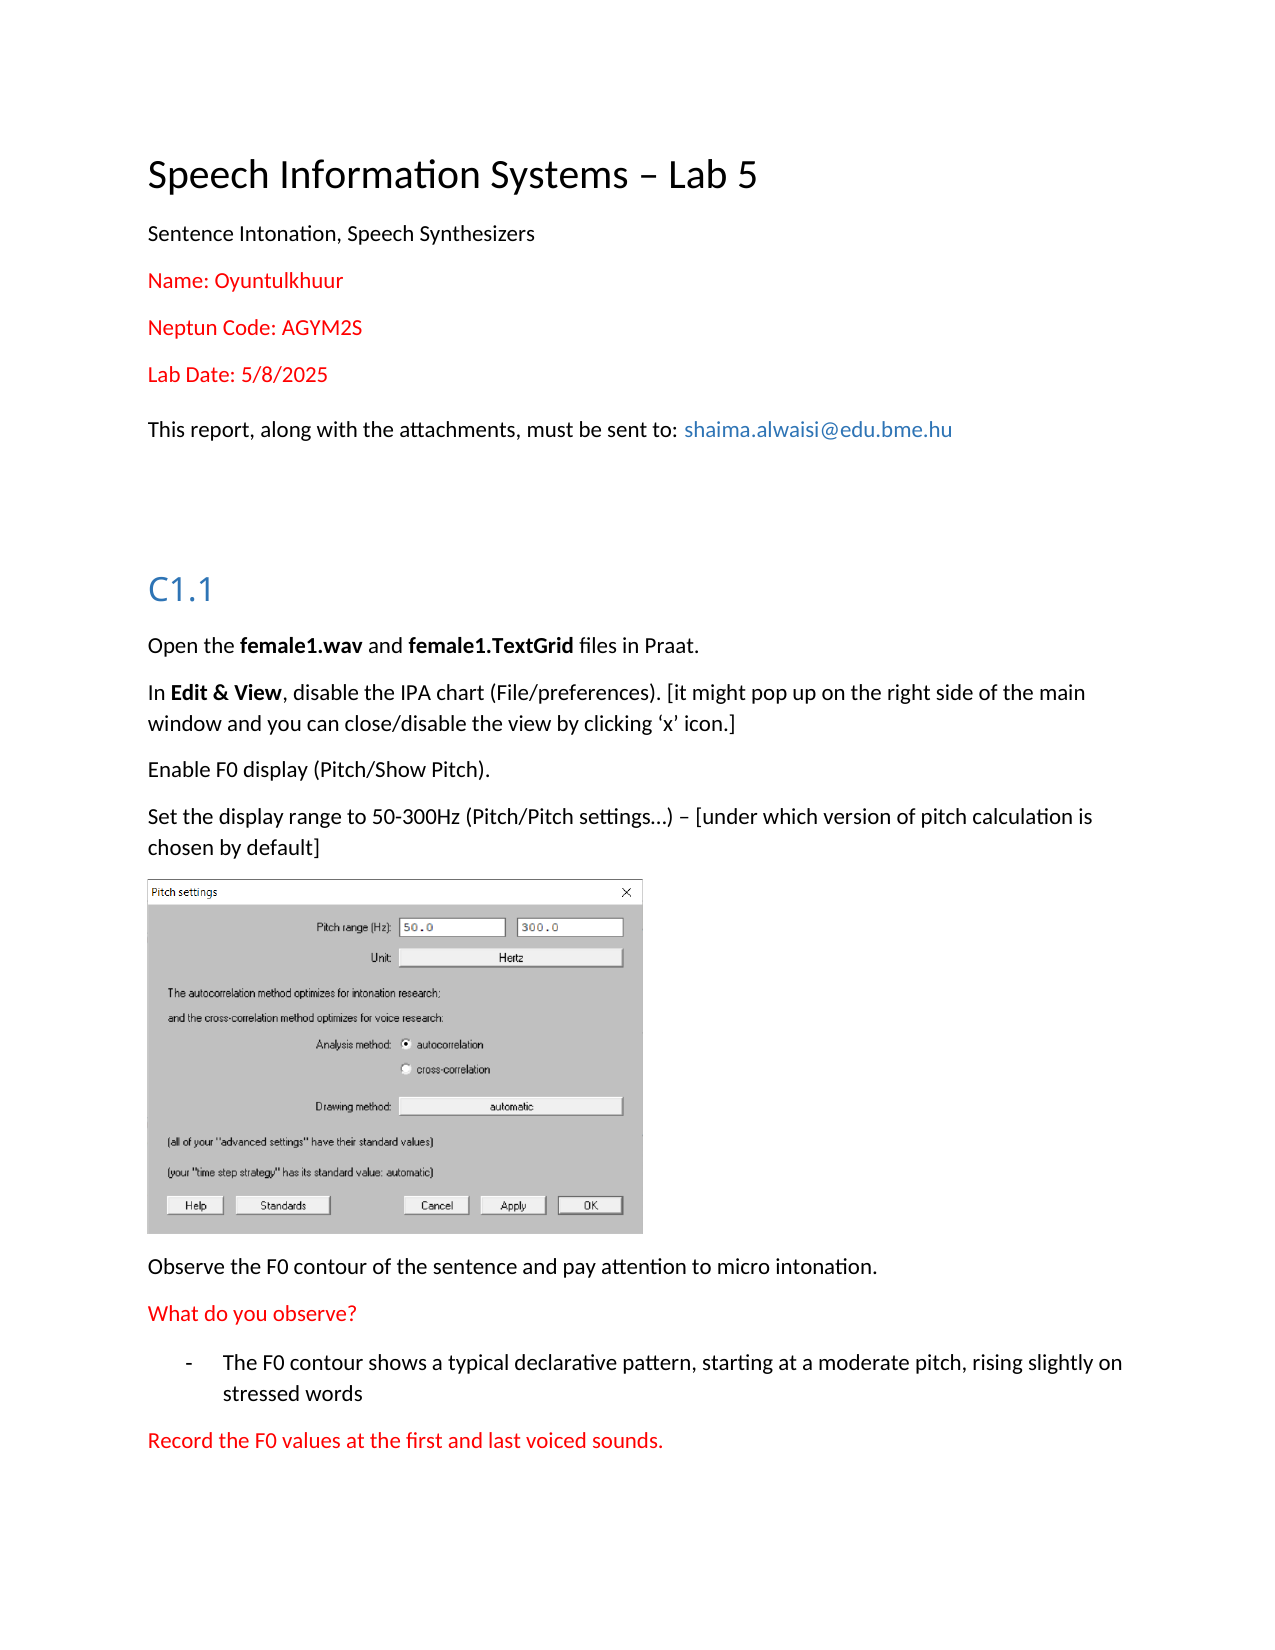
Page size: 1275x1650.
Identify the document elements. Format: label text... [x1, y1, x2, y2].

text Neptun Code: AGYM2S [148, 313, 1127, 341]
text Record the F0 values at the first and last voiced sounds. [148, 1426, 1127, 1454]
text In Edit & View, disable the IPA chart (File/preferences). [it might pop up on the right side of the main window and you can close/disable the view by clicking ‘x’ icon.] [148, 678, 1127, 737]
picture [147, 879, 643, 1234]
text C1.1 [148, 566, 1127, 611]
text Name: Oyuntulkhuur [148, 266, 1127, 294]
text What do you observe? [148, 1299, 1127, 1327]
text Lab Date: 5/8/2025 [148, 360, 1127, 388]
text Observe the F0 contour of the sentence and pay attention to micro intonation. [148, 1252, 1127, 1280]
text Speech Information Systems – Lab 5 [148, 148, 1127, 198]
list The F0 contour shows a typical declarative pattern, starting at a moderate pitch, rising slightly on stressed words [185, 1346, 1127, 1408]
text Open the female1.wav and female1.TextGrid files in Praat. [148, 632, 1127, 660]
text Set the display range to 50-300Hz (Pitch/Pitch settings…) – [under which version of pitch calculation is chosen by default] [148, 802, 1127, 861]
subtitle This report, along with the attachments, must be sent to: shaima.alwaisi@edu.bme.hu [148, 415, 1127, 443]
text Enable F0 display (Pitch/Show Pitch). [148, 756, 1127, 784]
text Sentence Intonation, Speech Synthesizers [148, 219, 1127, 247]
